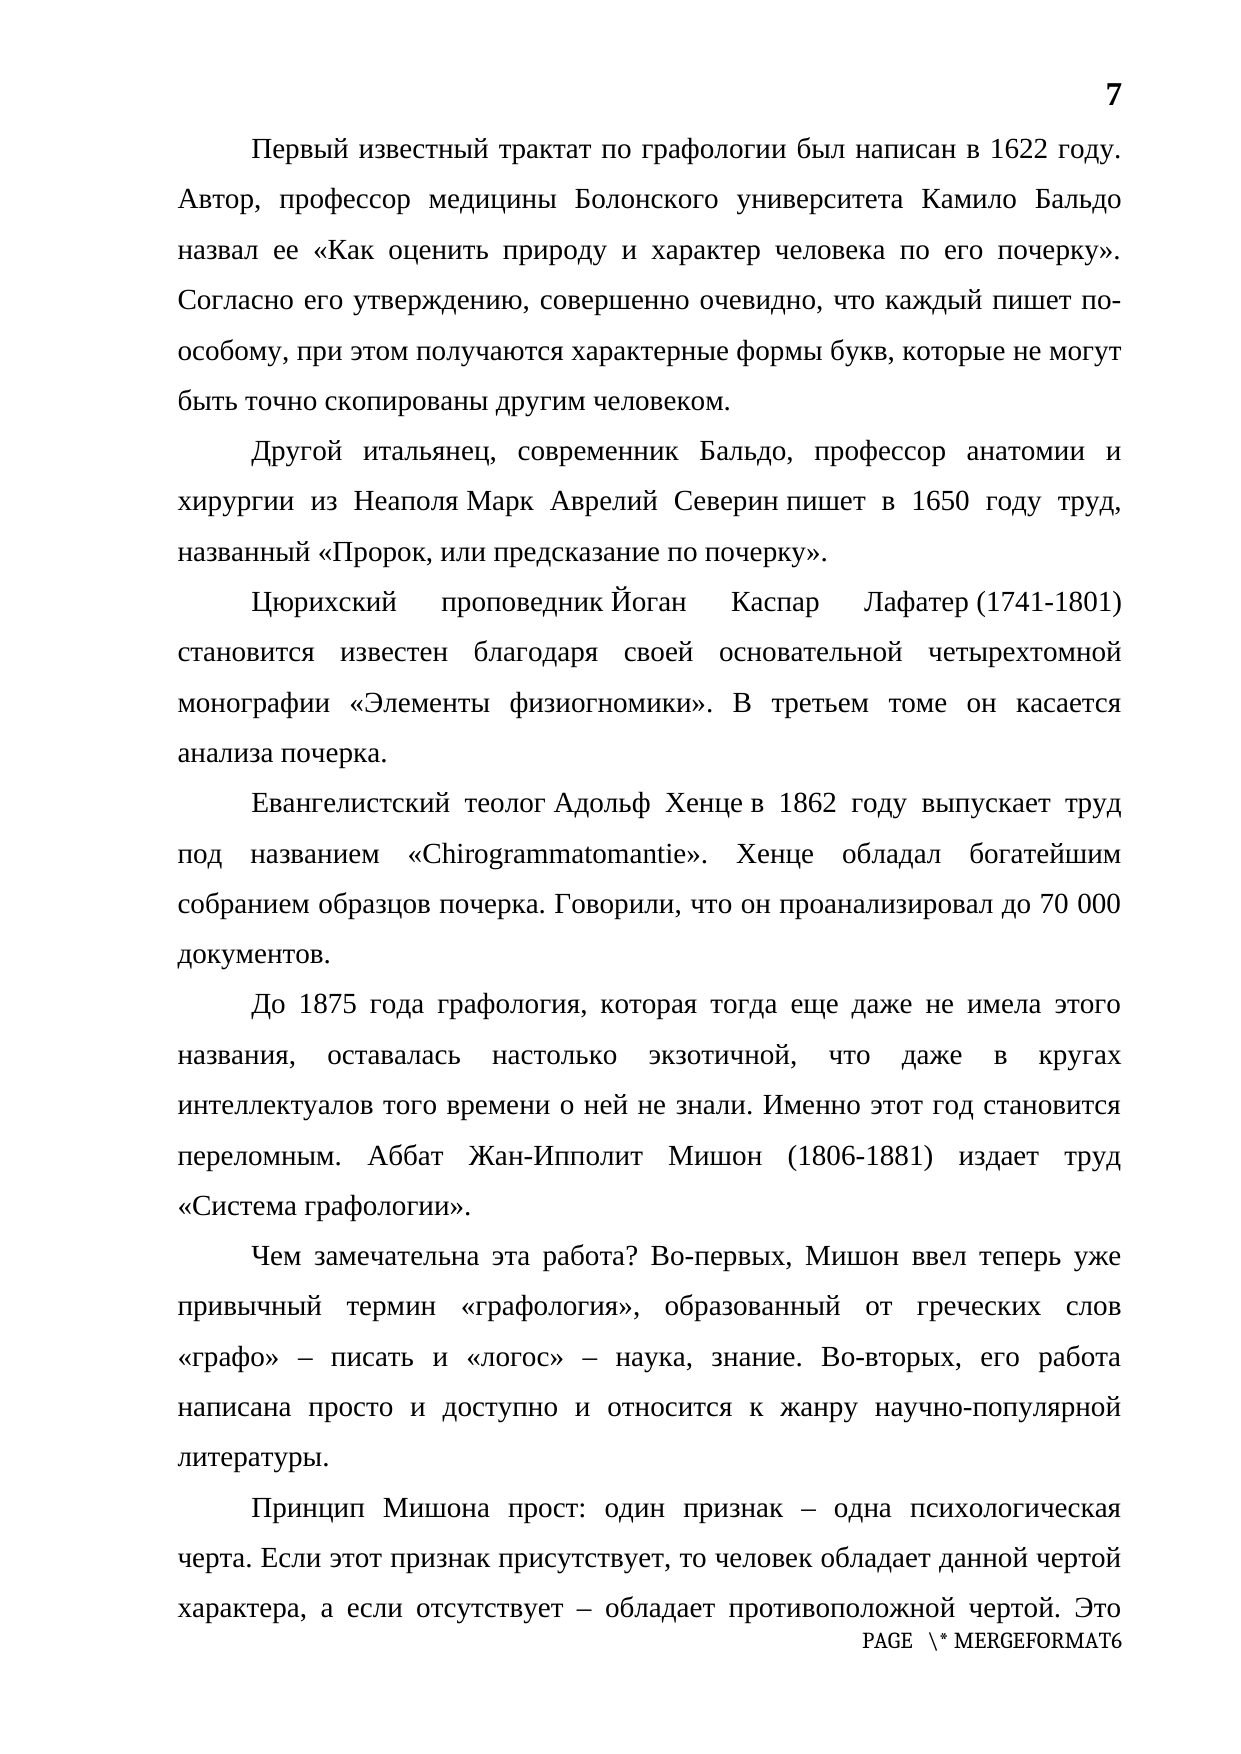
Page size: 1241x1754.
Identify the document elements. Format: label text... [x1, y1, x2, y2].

text До 1875 года графология, которая тогда еще даже не имела этого названия, оставалась настолько экзотичной, что даже в кругах интеллектуалов того времени о ней не знали. Именно этот год становится переломным. Аббат Жан-Ипполит Мишон (1806-1881) издает труд «Система графологии». [177, 987, 1122, 1221]
text Другой итальянец, современник Бальдо, профессор анатомии и хирургии из Неаполя Марк Аврелий Северин пишет в 1650 году труд, названный «Пророк, или предсказание по почерку». [177, 433, 1122, 567]
text Первый известный трактат по графологии был написан в 1622 году. Автор, профессор медицины Болонского университета Камило Бальдо назвал ее «Как оценить природу и характер человека по его почерку». Согласно его утверждению, совершенно очевидно, что каждый пишет по-особому, при этом получаются характерные формы букв, которые не могут быть точно скопированы другим человеком. [177, 131, 1122, 416]
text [177, 1490, 1122, 1624]
text Евангелистский теолог Адольф Хенце в 1862 году выпускает труд под названием «Chirogrammatomantie». Хенце обладал богатейшим собранием образцов почерка. Говорили, что он проанализировал до 70 000 документов. [177, 785, 1122, 970]
text Чем замечательна эта работа? Во-первых, Мишон ввел теперь уже привычный термин «графология», образованный от греческих слов «графо» – писать и «логос» – наука, знание. Во-вторых, его работа написана просто и доступно и относится к жанру научно-популярной литературы. [177, 1238, 1122, 1473]
text Цюрихский проповедник Йоган Каспар Лафатер (1741-1801) становится известен благодаря своей основательной четырехтомной монографии «Элементы физиогномики». В третьем томе он касается анализа почерка. [177, 584, 1122, 769]
